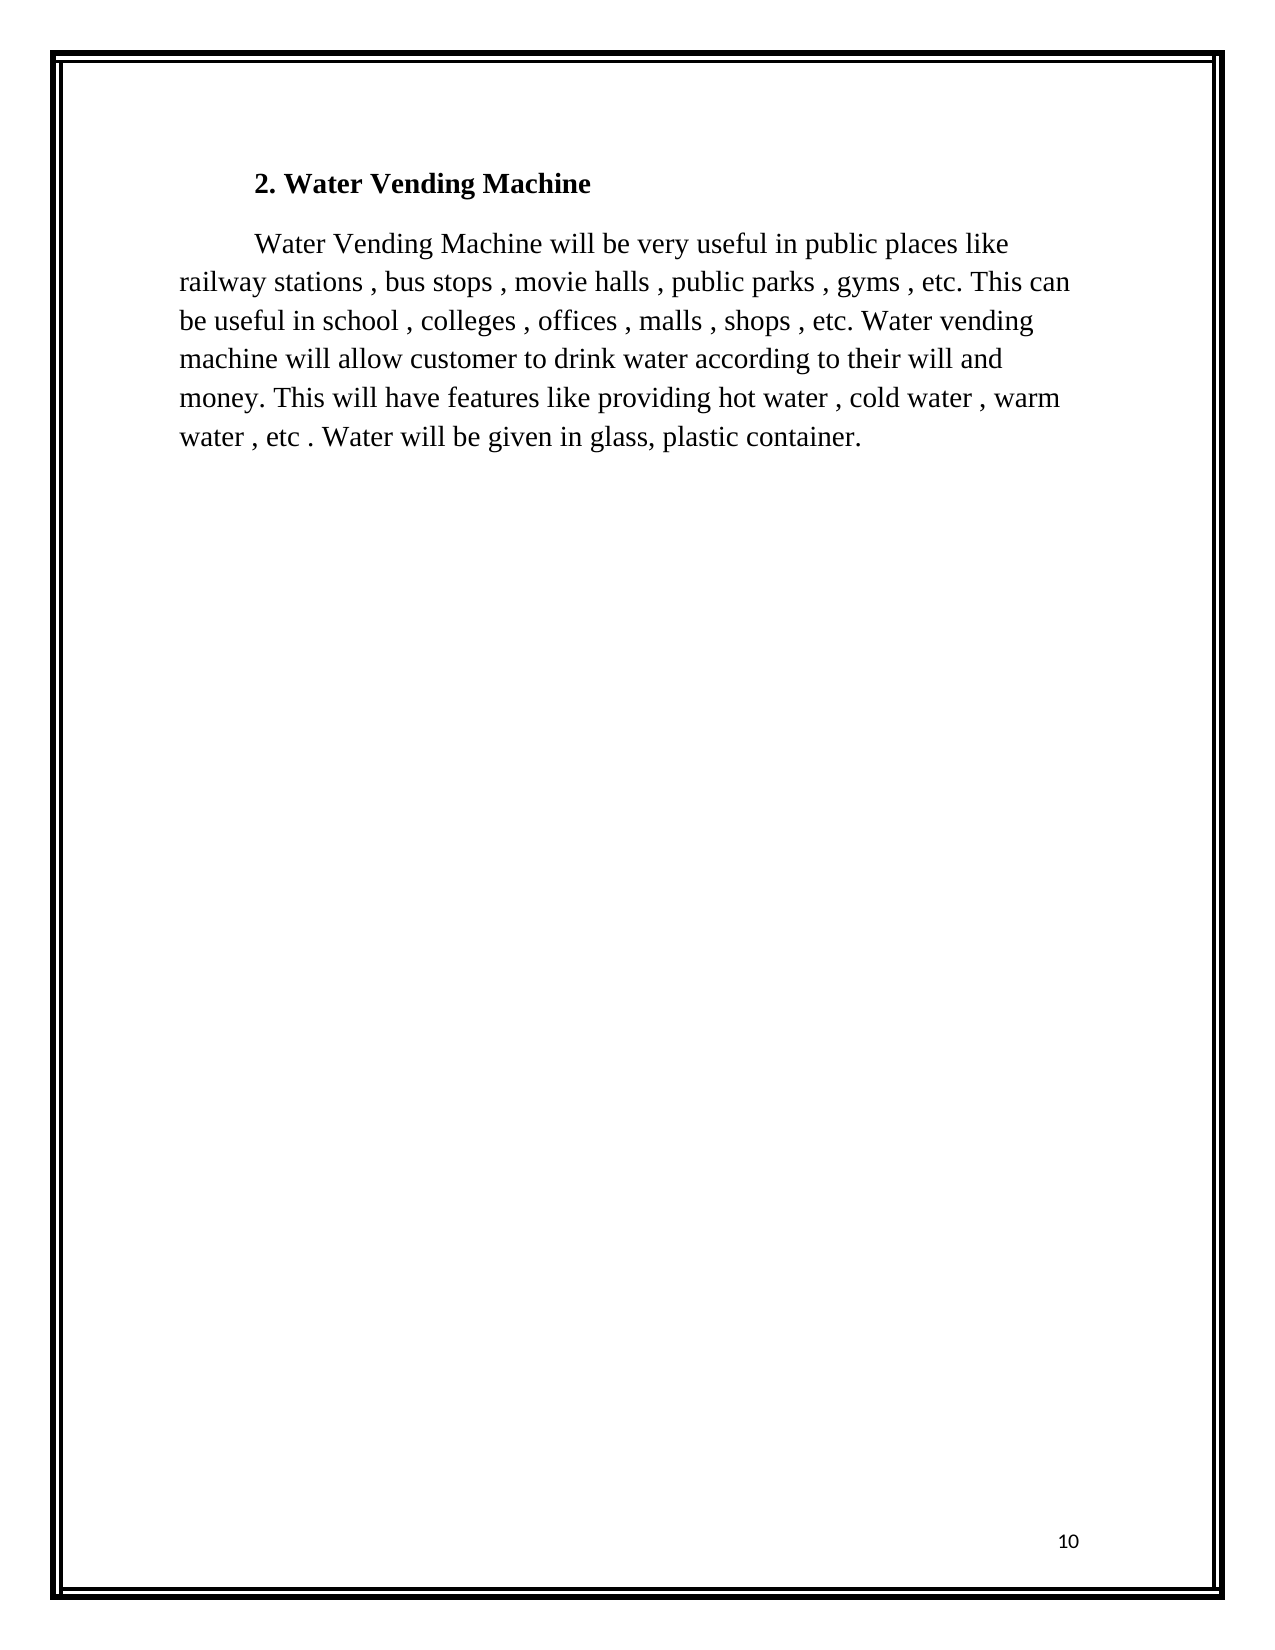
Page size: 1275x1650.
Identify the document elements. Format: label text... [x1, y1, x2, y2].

text Water Vending Machine will be very useful in public places like railway stations , bus stops , movie halls , public parks , gyms , etc. This can be useful in school , colleges , offices , malls , shops , etc. Water vending machine will allow customer to drink water according to their will and money. This will have features like providing hot water , cold water , warm water , etc . Water will be given in glass, plastic container. [179, 226, 1096, 452]
text 2. Water Vending Machine [179, 167, 1096, 200]
